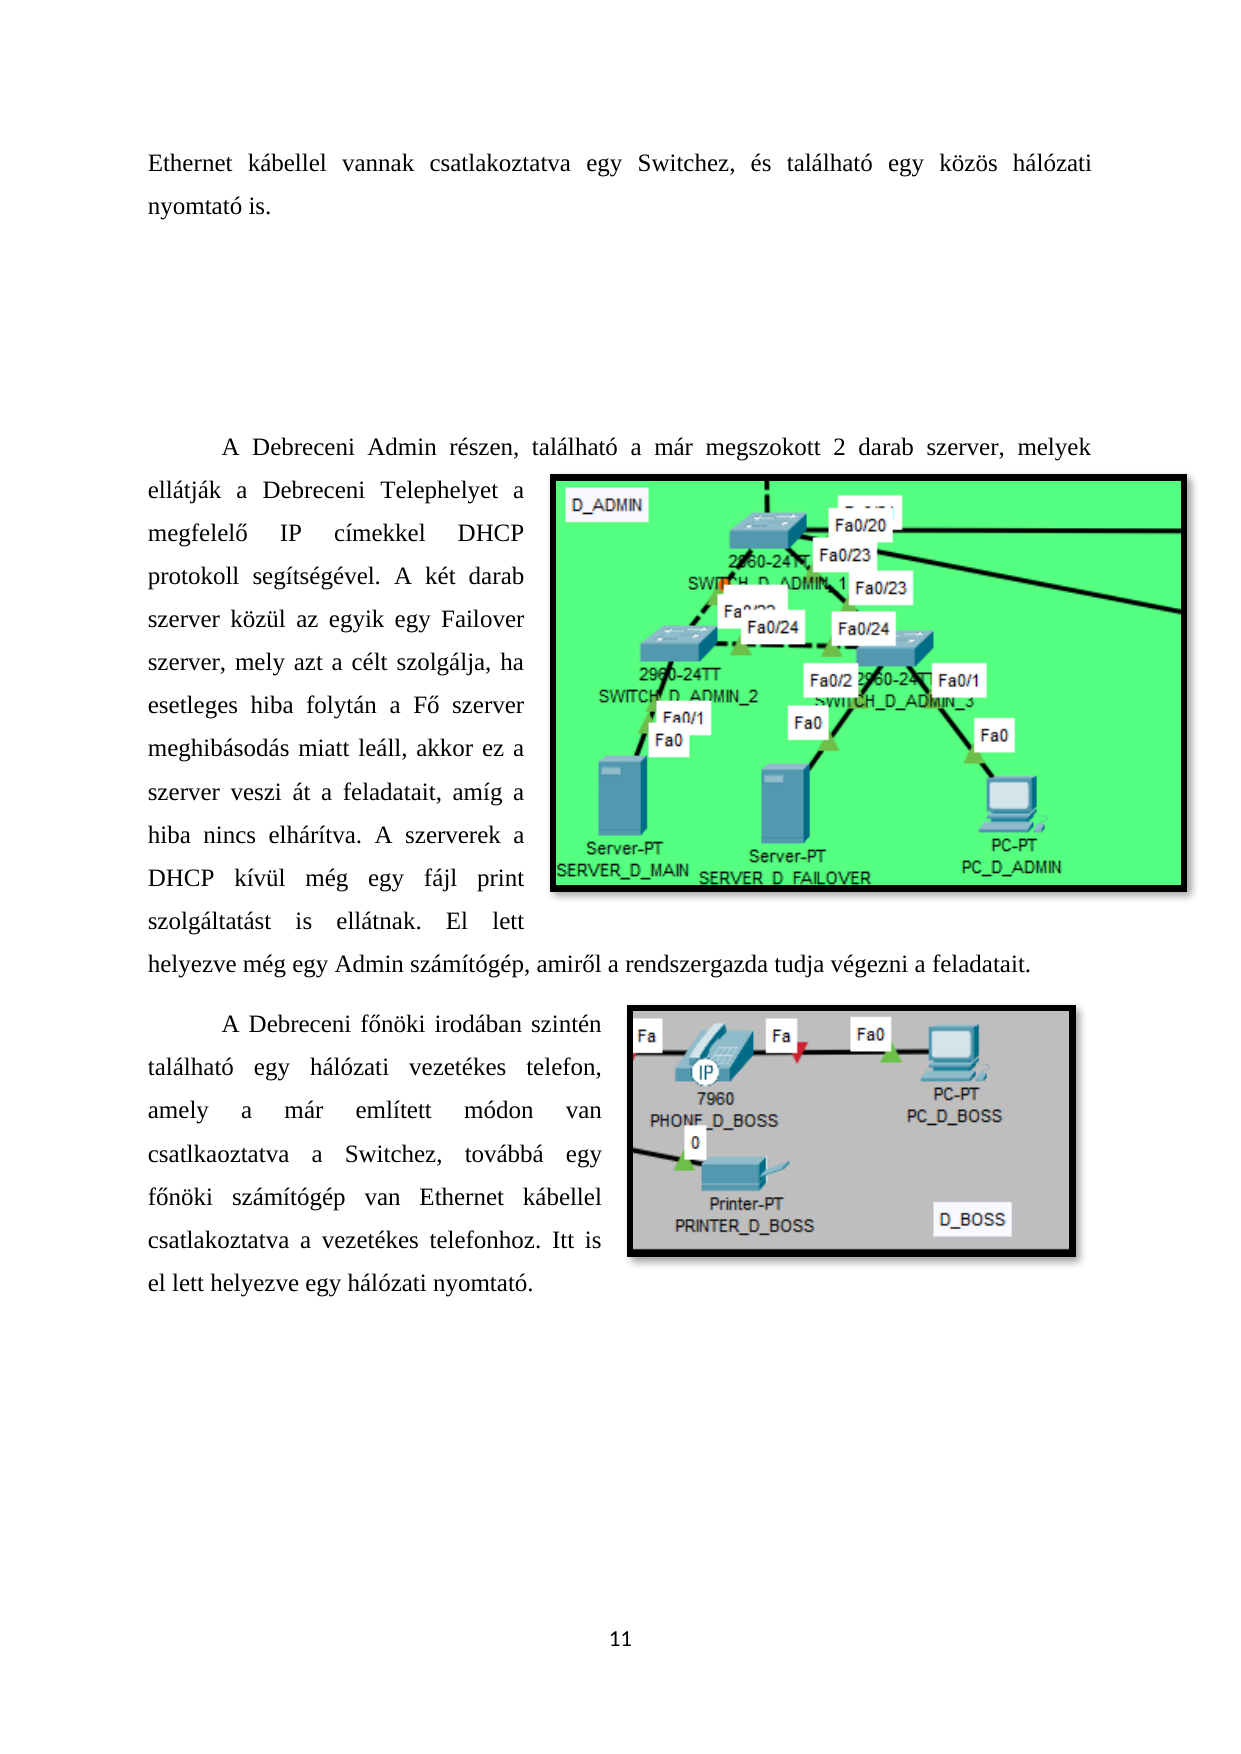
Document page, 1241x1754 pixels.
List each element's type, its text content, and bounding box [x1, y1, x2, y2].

picture [556, 481, 1181, 885]
picture [633, 1011, 1069, 1250]
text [148, 148, 1093, 220]
